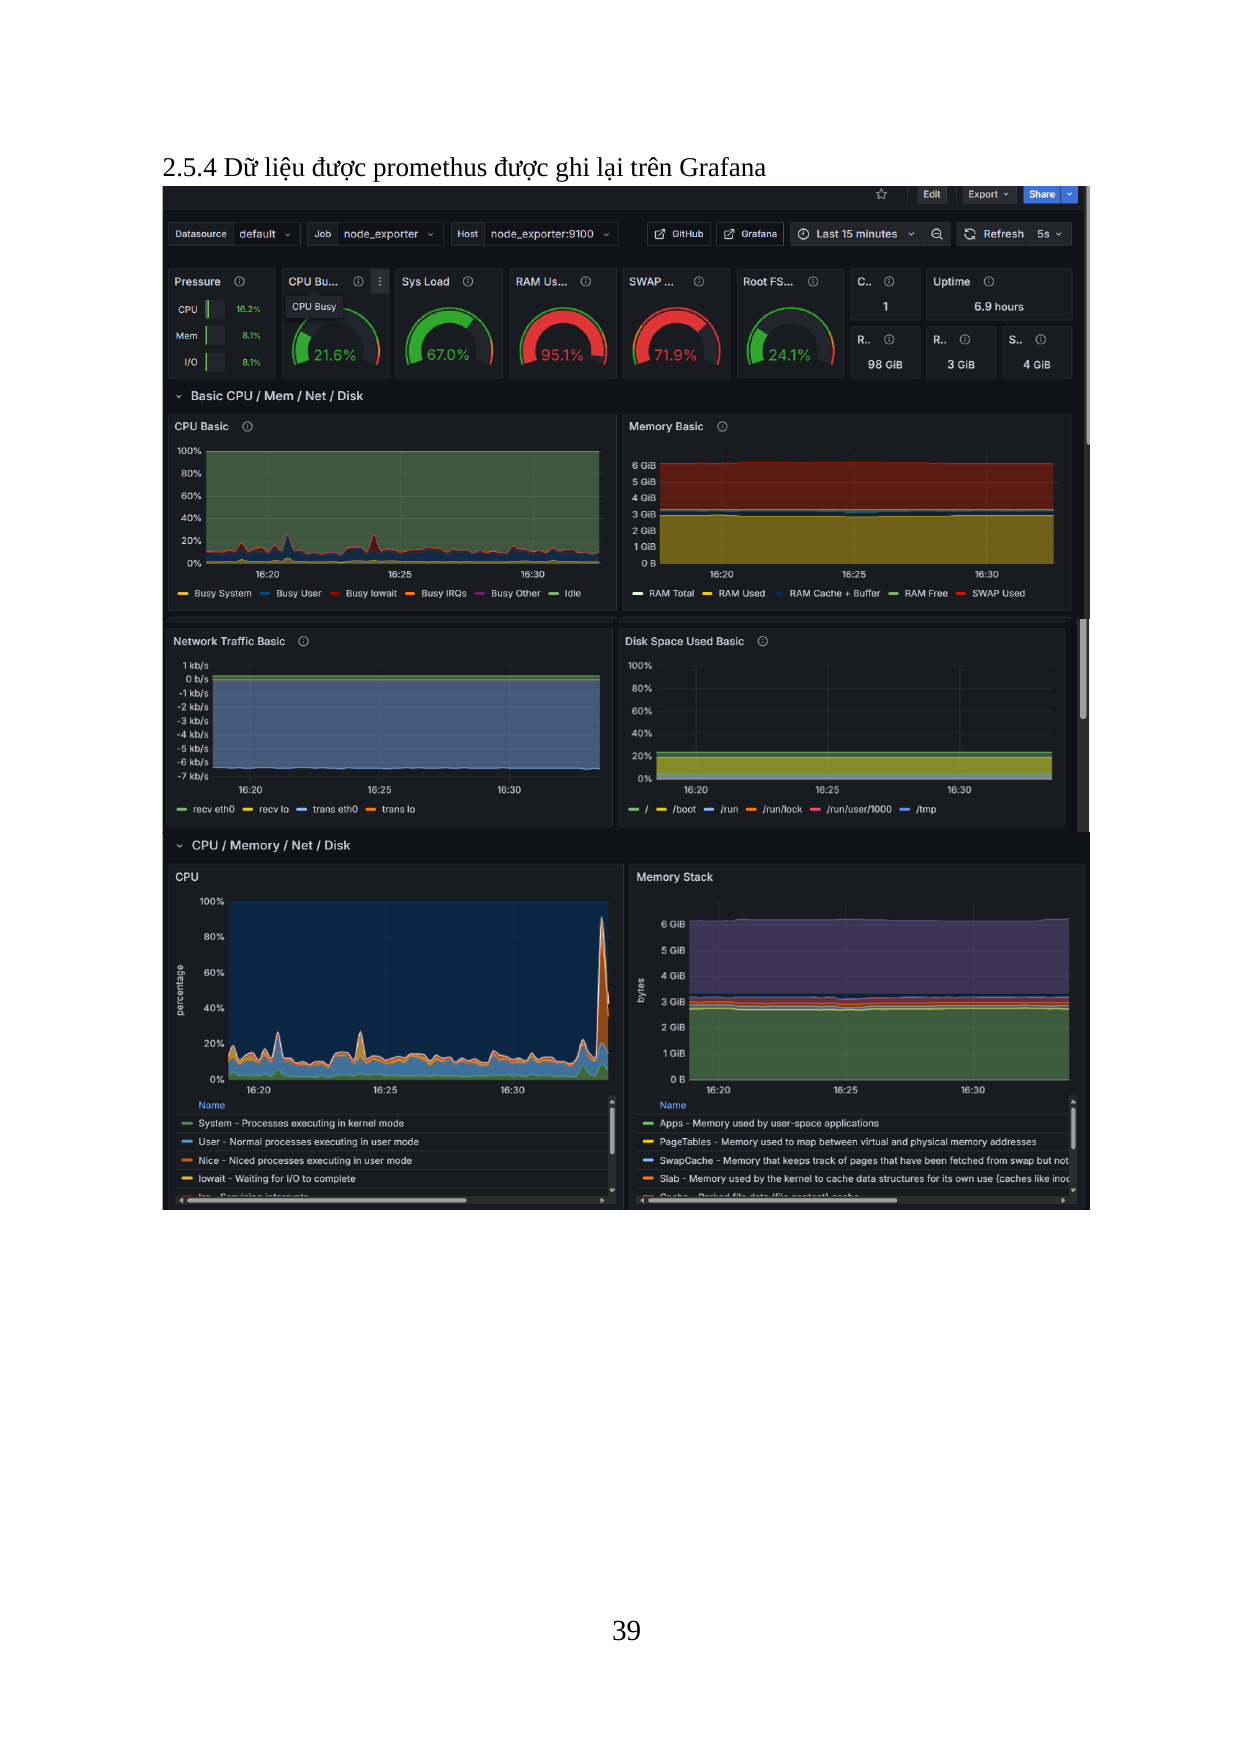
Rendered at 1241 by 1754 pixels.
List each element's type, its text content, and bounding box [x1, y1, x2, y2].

subtitle 2.5.4 Dữ liệu được promethus được ghi lại trên Grafana [162, 151, 1090, 182]
picture [162, 186, 1090, 1210]
